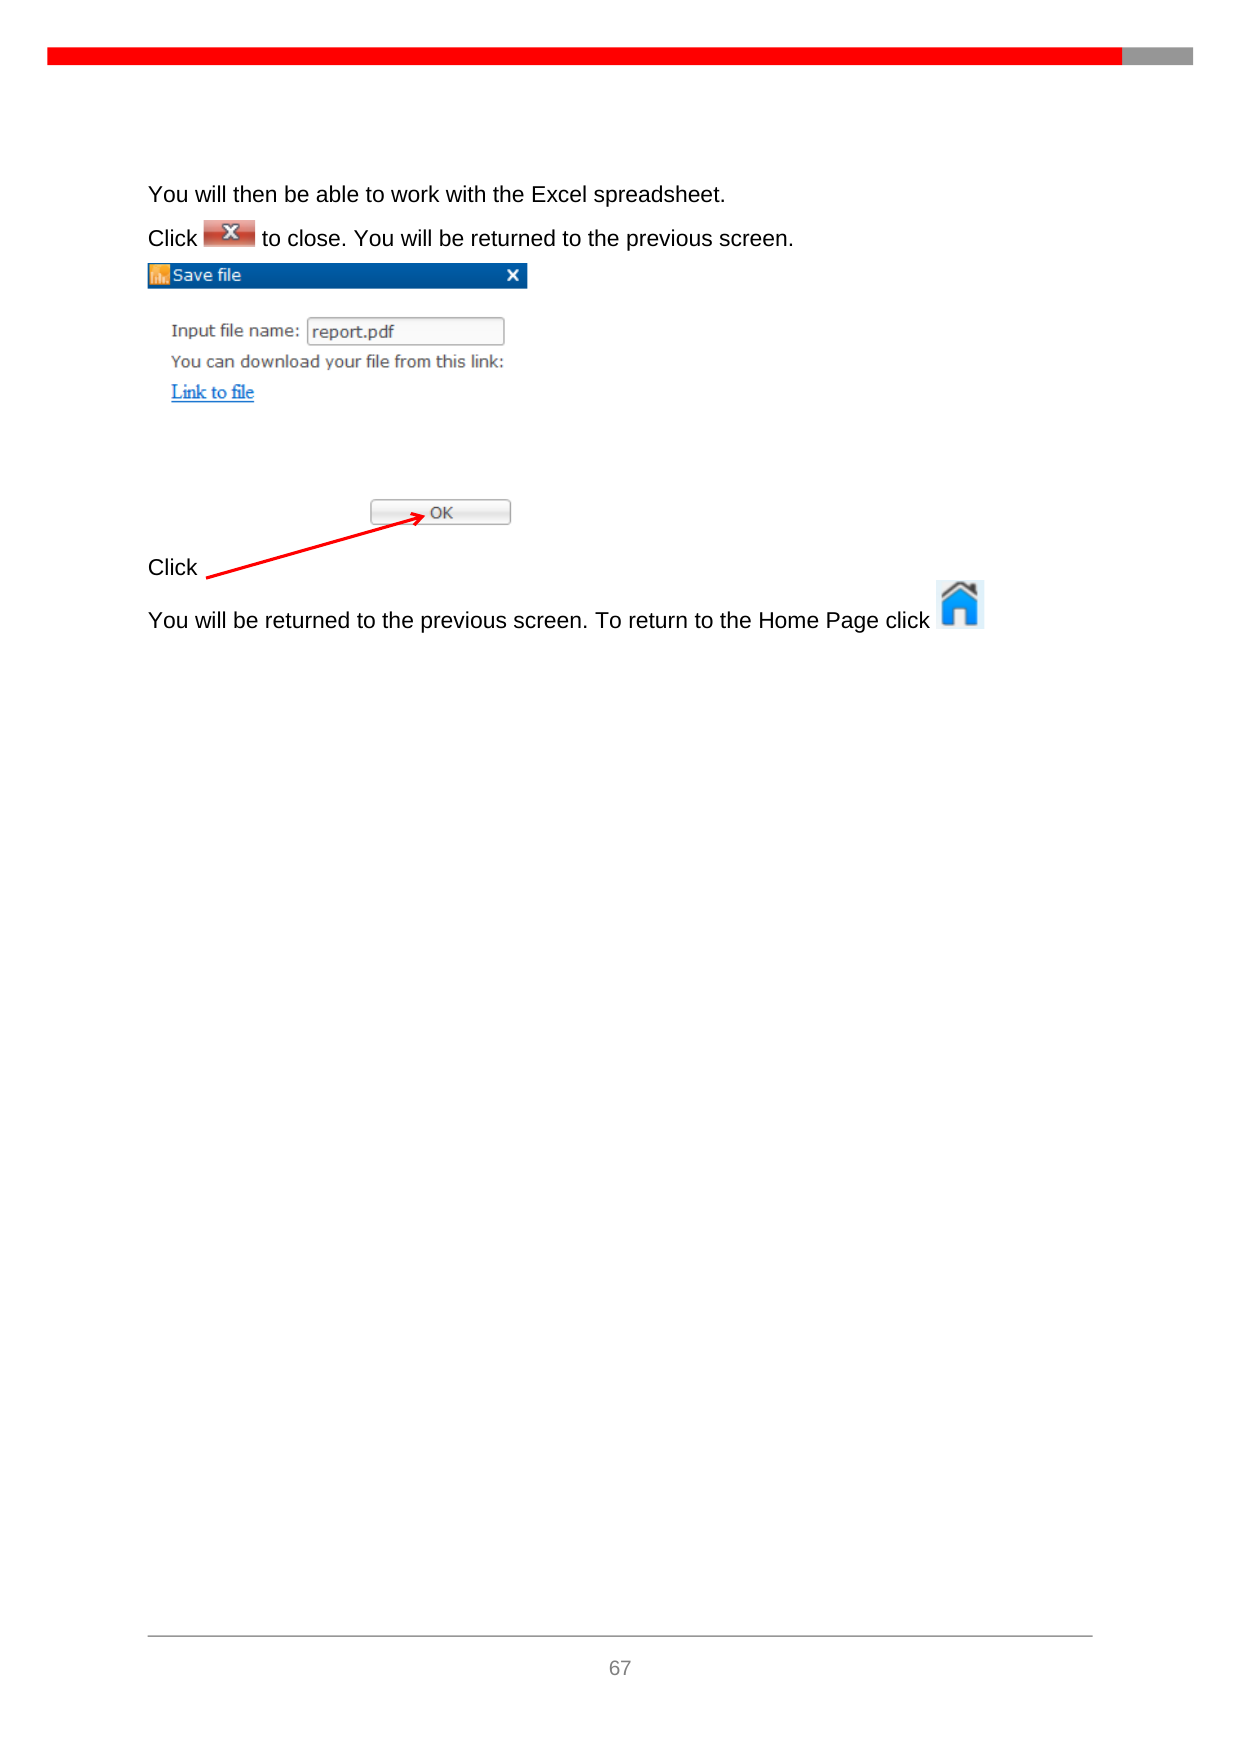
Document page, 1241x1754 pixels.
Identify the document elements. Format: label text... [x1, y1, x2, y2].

picture [203, 220, 256, 247]
text Click to close. You will be returned to the previous screen. [148, 220, 1092, 251]
picture [936, 580, 985, 629]
picture [147, 263, 528, 538]
text You will then be able to work with the Excel spreadsheet. [148, 177, 1092, 207]
text Click [148, 550, 1092, 581]
text You will be returned to the previous screen. To return to the Home Page click [148, 581, 1092, 634]
